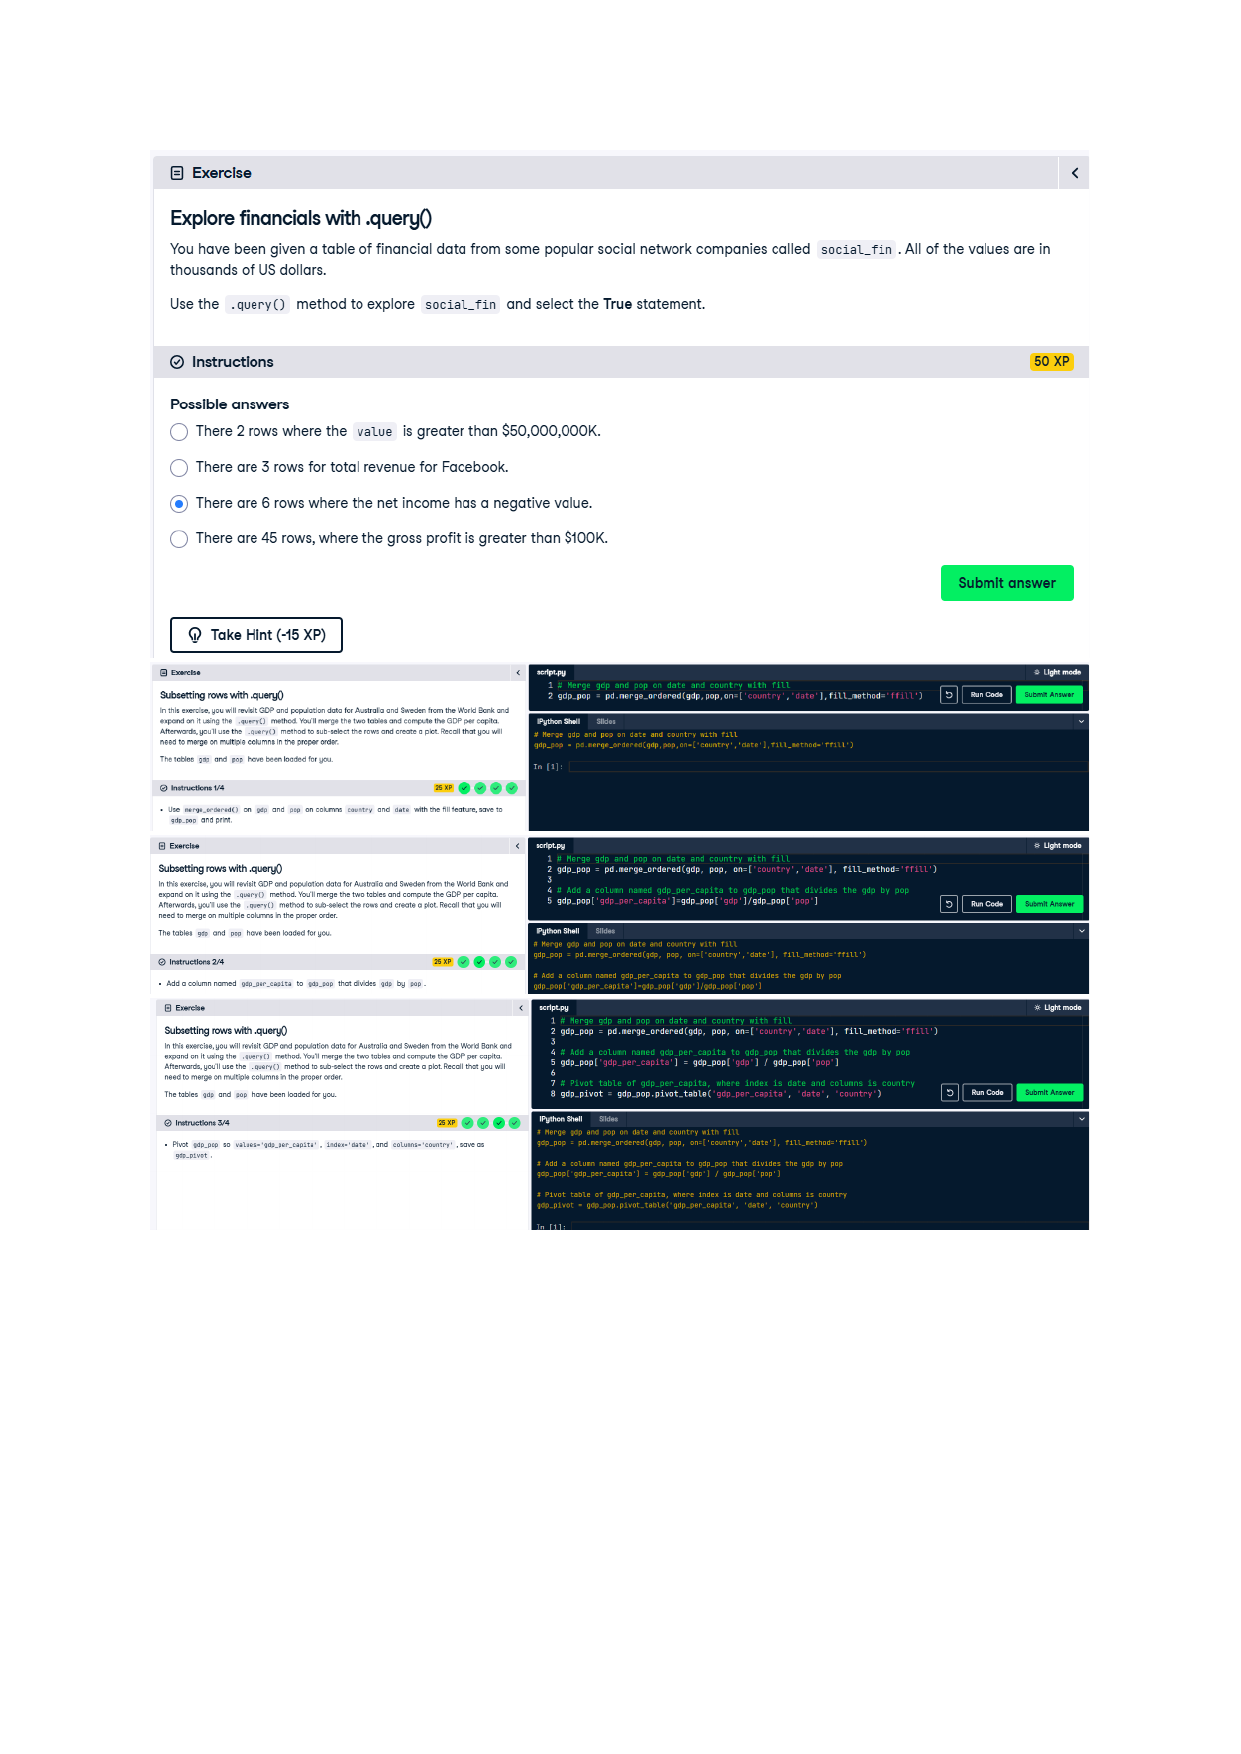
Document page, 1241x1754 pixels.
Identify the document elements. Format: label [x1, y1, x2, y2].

picture [150, 835, 1090, 994]
picture [150, 998, 1090, 1230]
picture [150, 150, 1090, 658]
picture [150, 662, 1090, 831]
